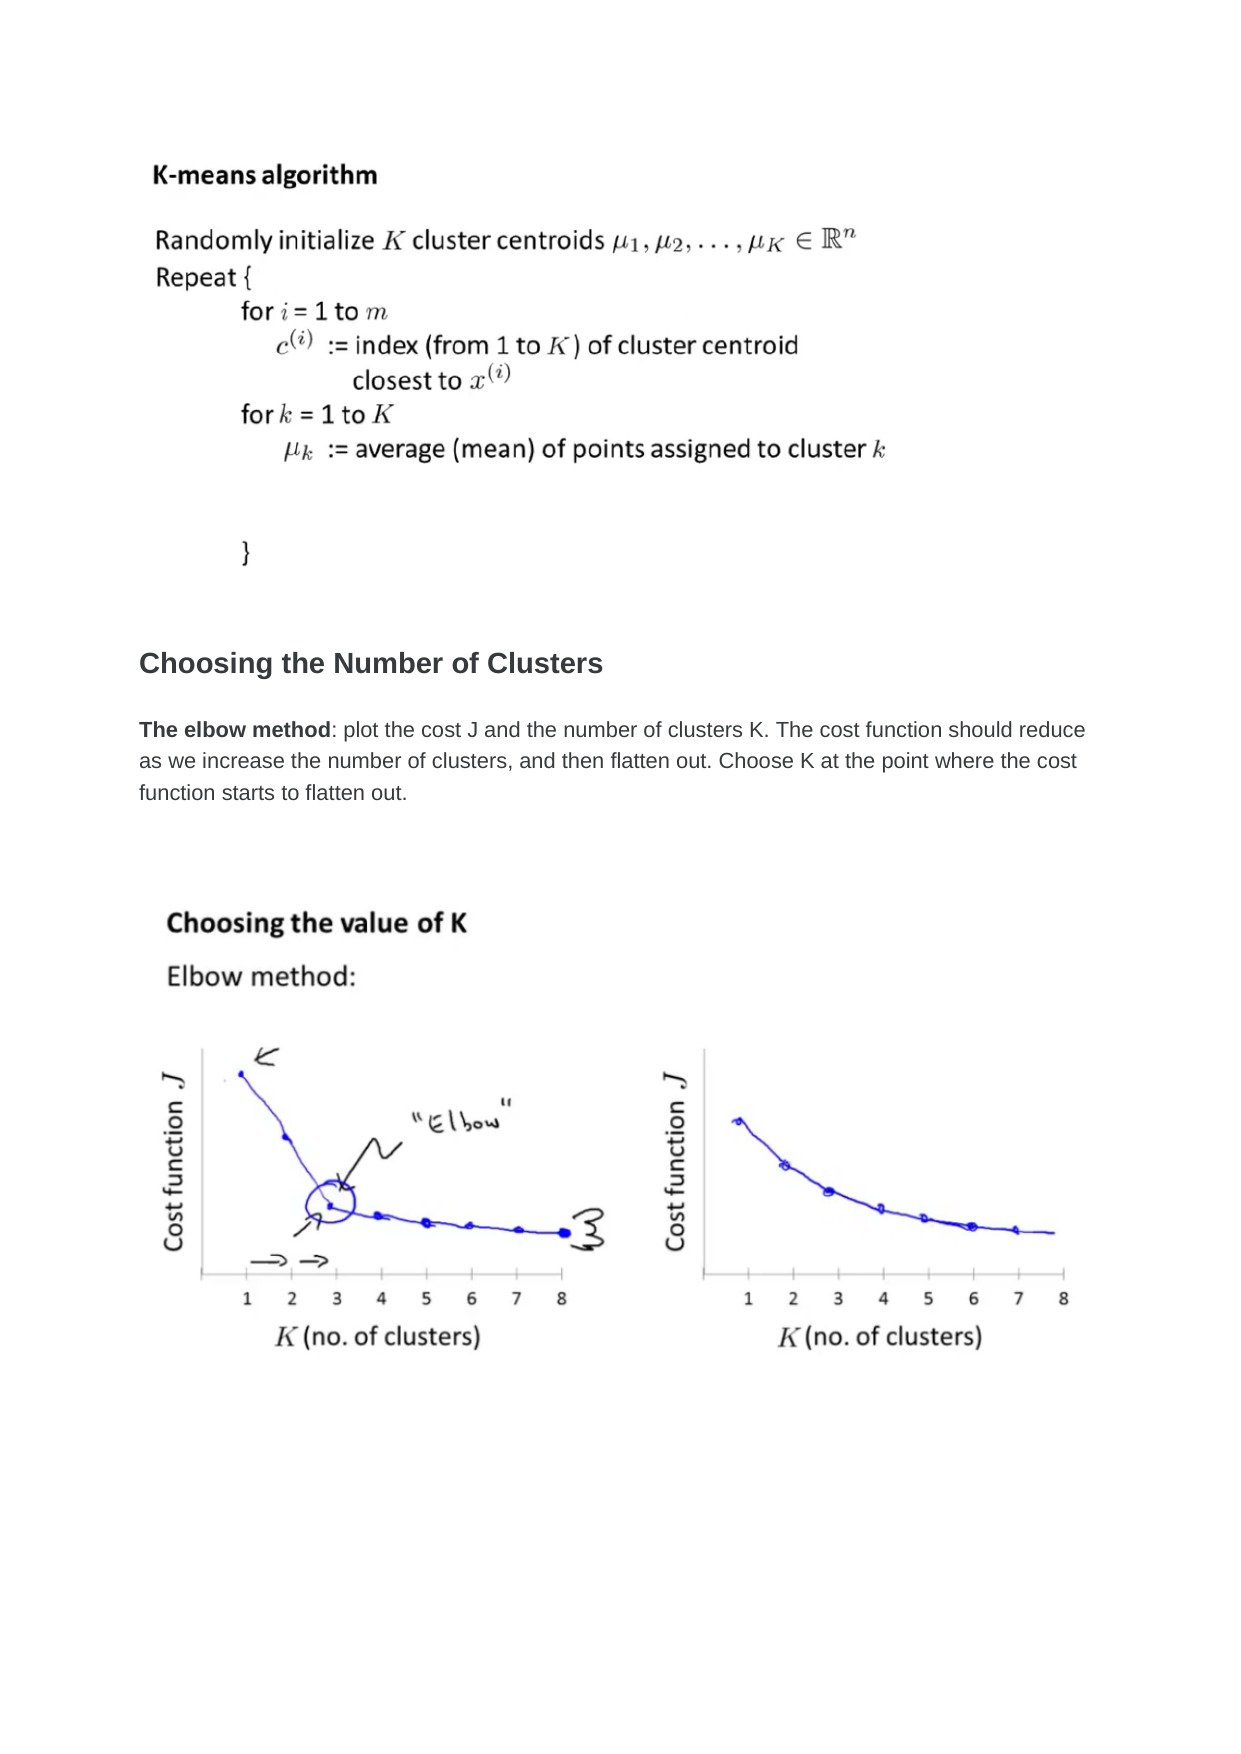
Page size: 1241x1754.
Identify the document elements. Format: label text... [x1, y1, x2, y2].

text The elbow method: plot the cost J and the number of clusters K. The cost function should reduce as we increase the number of clusters, and then flatten out. Choose K at the point where the cost function starts to flatten out. [139, 711, 1101, 805]
picture [138, 898, 1102, 1363]
picture [138, 150, 906, 568]
subtitle Choosing the Number of Clusters [139, 623, 1101, 680]
